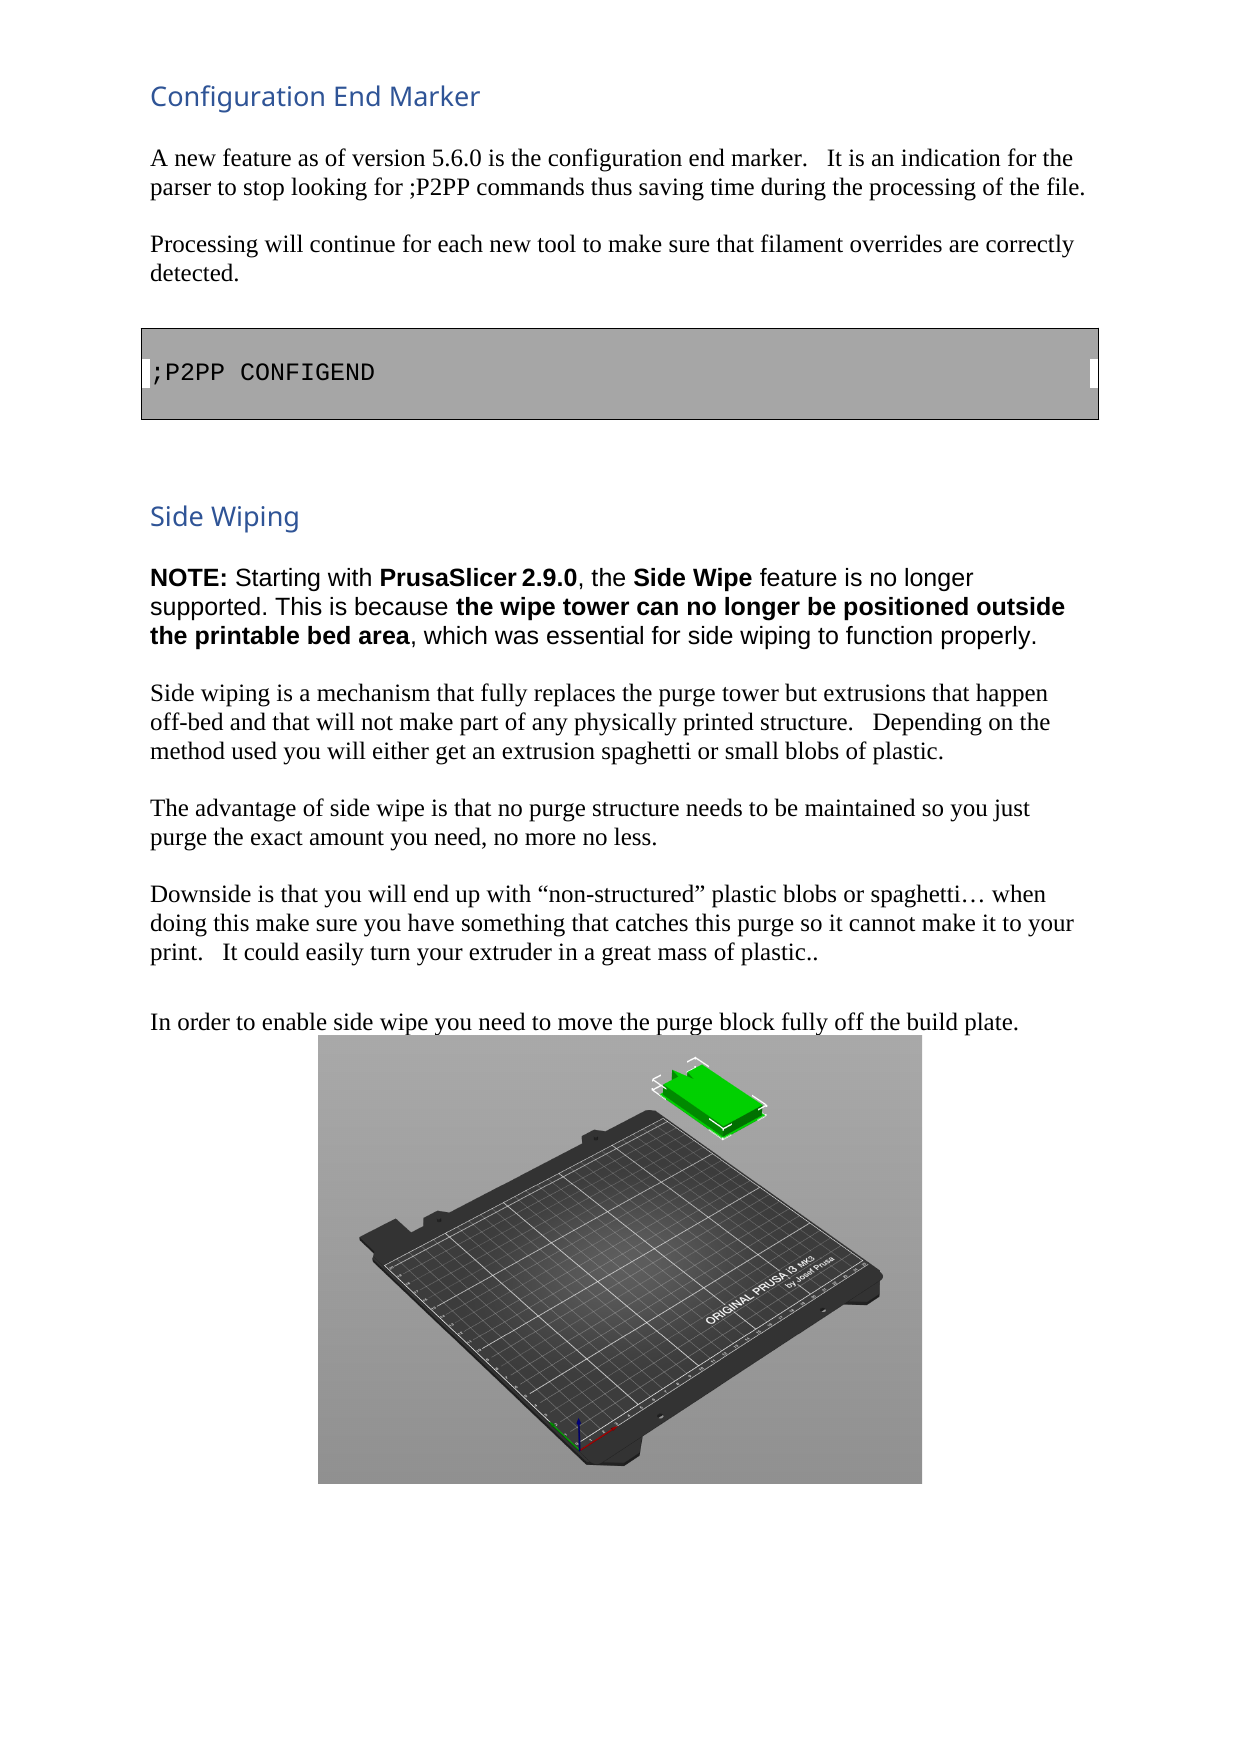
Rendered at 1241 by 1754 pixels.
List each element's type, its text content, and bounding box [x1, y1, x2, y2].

text Downside is that you will end up with “non-structured” plastic blobs or spaghetti… when doing this make sure you have something that catches this purge so it cannot make it to your print. It could easily turn your extruder in a great mass of plastic.. [150, 879, 1090, 966]
text Processing will continue for each new tool to make sure that filament overrides are correctly detected. [150, 229, 1090, 287]
text NOTE: Starting with PrusaSlicer 2.9.0, the Side Wipe feature is no longer supported. This is because the wipe tower can no longer be positioned outside the printable bed area, which was essential for side wiping to function properly. [150, 563, 1090, 649]
text A new feature as of version 5.6.0 is the configuration end marker. It is an indication for the parser to stop looking for ;P2PP commands thus saving time during the processing of the file. [150, 143, 1090, 200]
text The advantage of side wipe is that no purge structure needs to be maintained so you just purge the exact amount you need, no more no less. [150, 793, 1090, 851]
picture [318, 1035, 923, 1484]
text Side wiping is a mechanism that fully replaces the purge tower but extrusions that happen off-bed and that will not make part of any physically printed structure. Depending on the method used you will either get an extrusion spaghetti or small blobs of plastic. [150, 678, 1090, 764]
subtitle Configuration End Marker [150, 77, 1090, 114]
text In order to enable side wipe you need to move the purge block fully off the build plate. [150, 1007, 1090, 1036]
subtitle Side Wiping [150, 498, 1090, 534]
text ;P2PP CONFIGEND [150, 359, 1090, 385]
